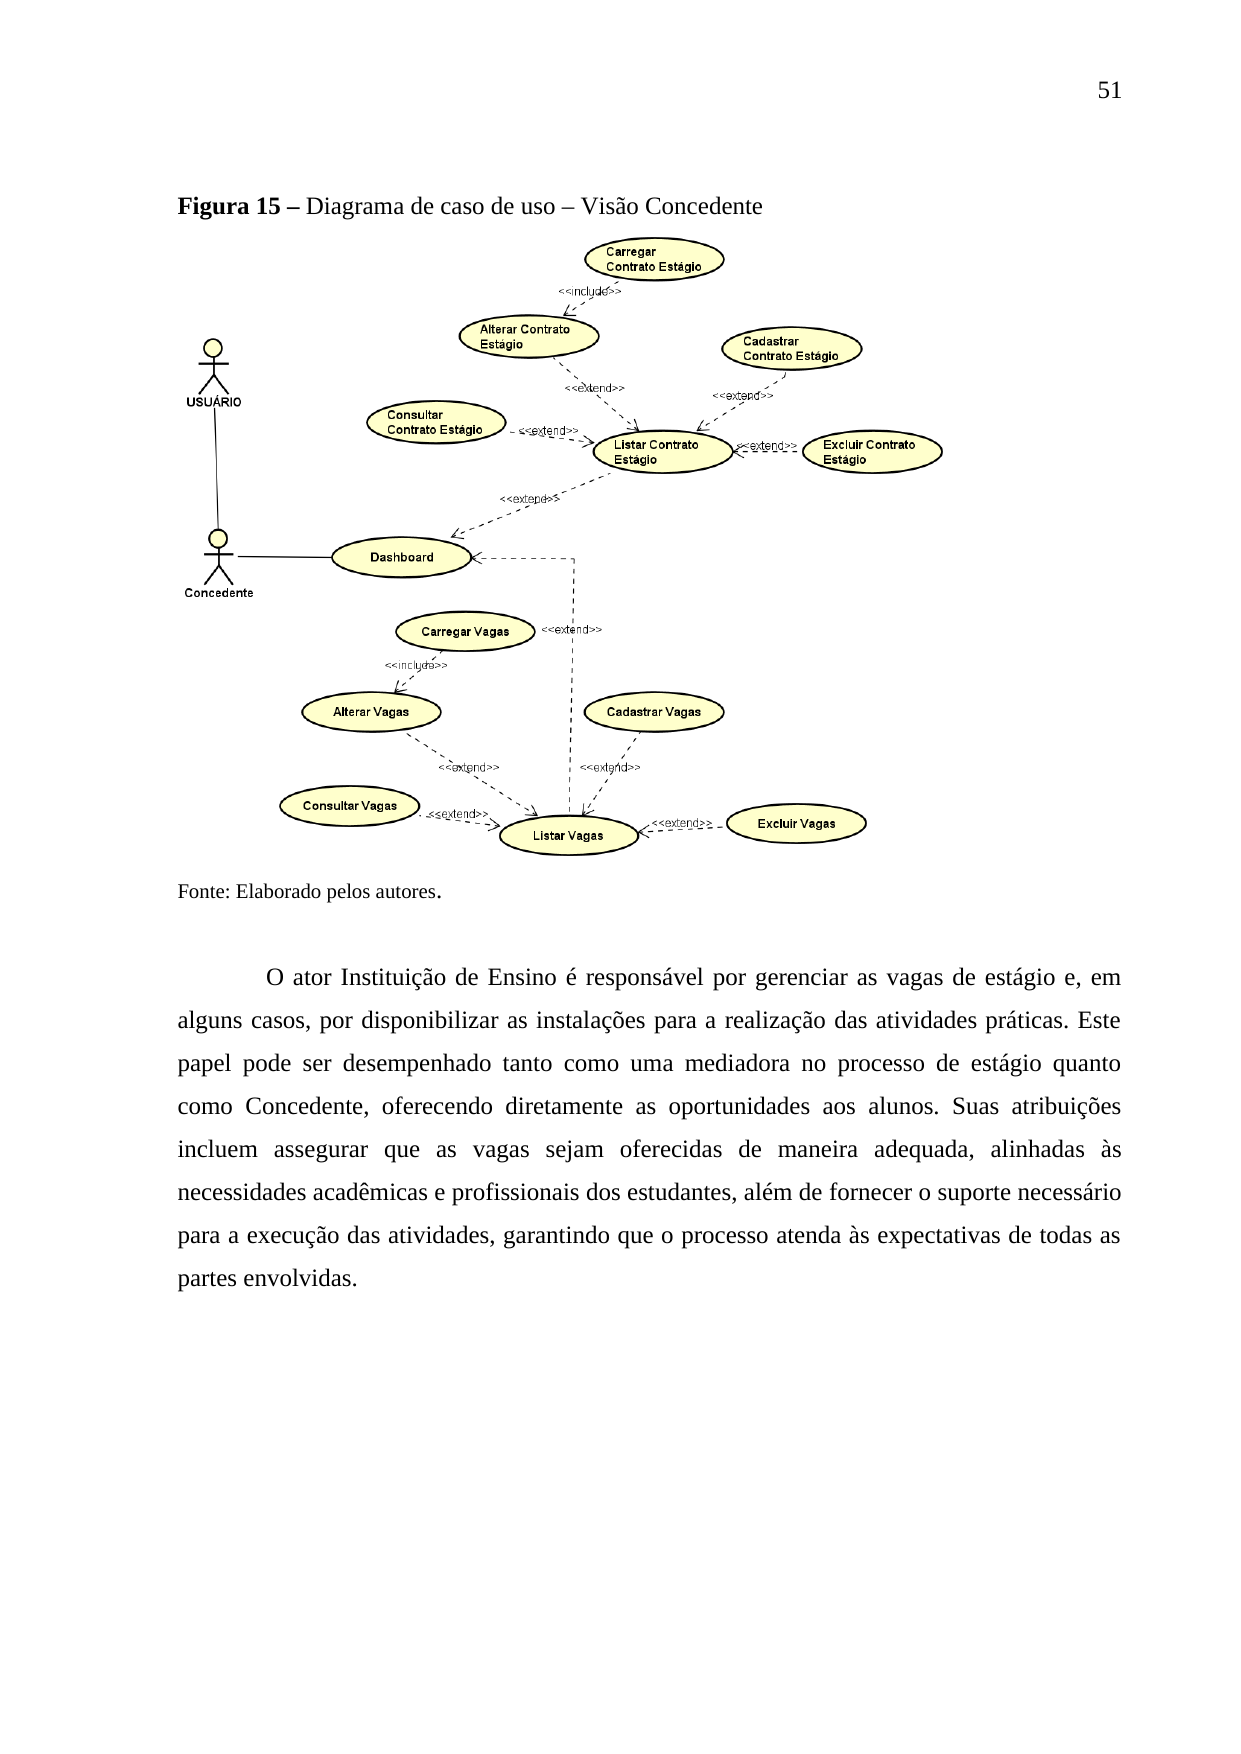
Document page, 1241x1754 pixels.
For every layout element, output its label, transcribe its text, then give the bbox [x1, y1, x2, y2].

text Figura 15 – Diagrama de caso de uso – Visão Concedente [177, 191, 1122, 219]
text Fonte: Elaborado pelos autores. [177, 875, 1122, 904]
picture [177, 233, 947, 862]
text O ator Instituição de Ensino é responsável por gerenciar as vagas de estágio e, em alguns casos, por disponibilizar as instalações para a realização das atividades práticas. Este papel pode ser desempenhado tanto como uma mediadora no processo de estágio quanto como Concedente, oferecendo diretamente as oportunidades aos alunos. Suas atribuições incluem assegurar que as vagas sejam oferecidas de maneira adequada, alinhadas às necessidades acadêmicas e profissionais dos estudantes, além de fornecer o suporte necessário para a execução das atividades, garantindo que o processo atenda às expectativas de todas as partes envolvidas. [177, 962, 1122, 1292]
